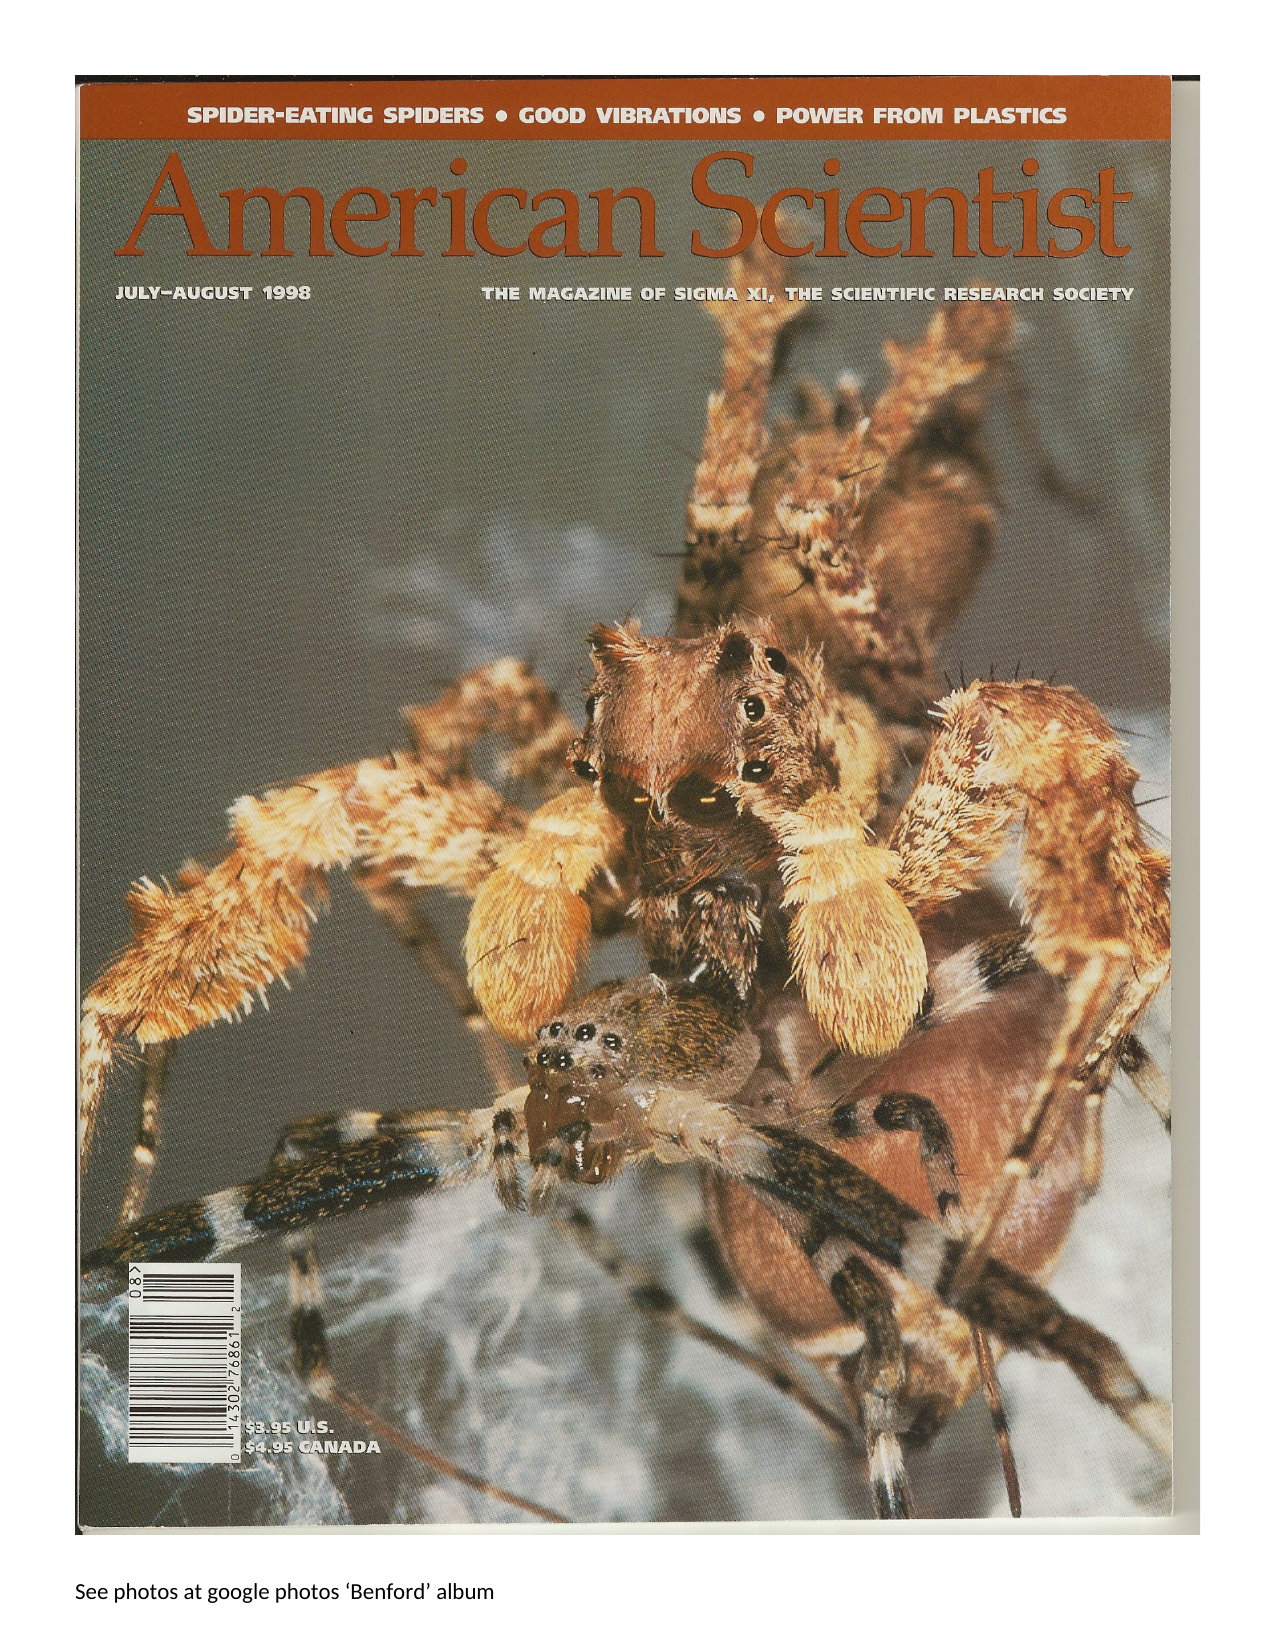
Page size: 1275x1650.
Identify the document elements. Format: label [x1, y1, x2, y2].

picture [75, 75, 1200, 1535]
